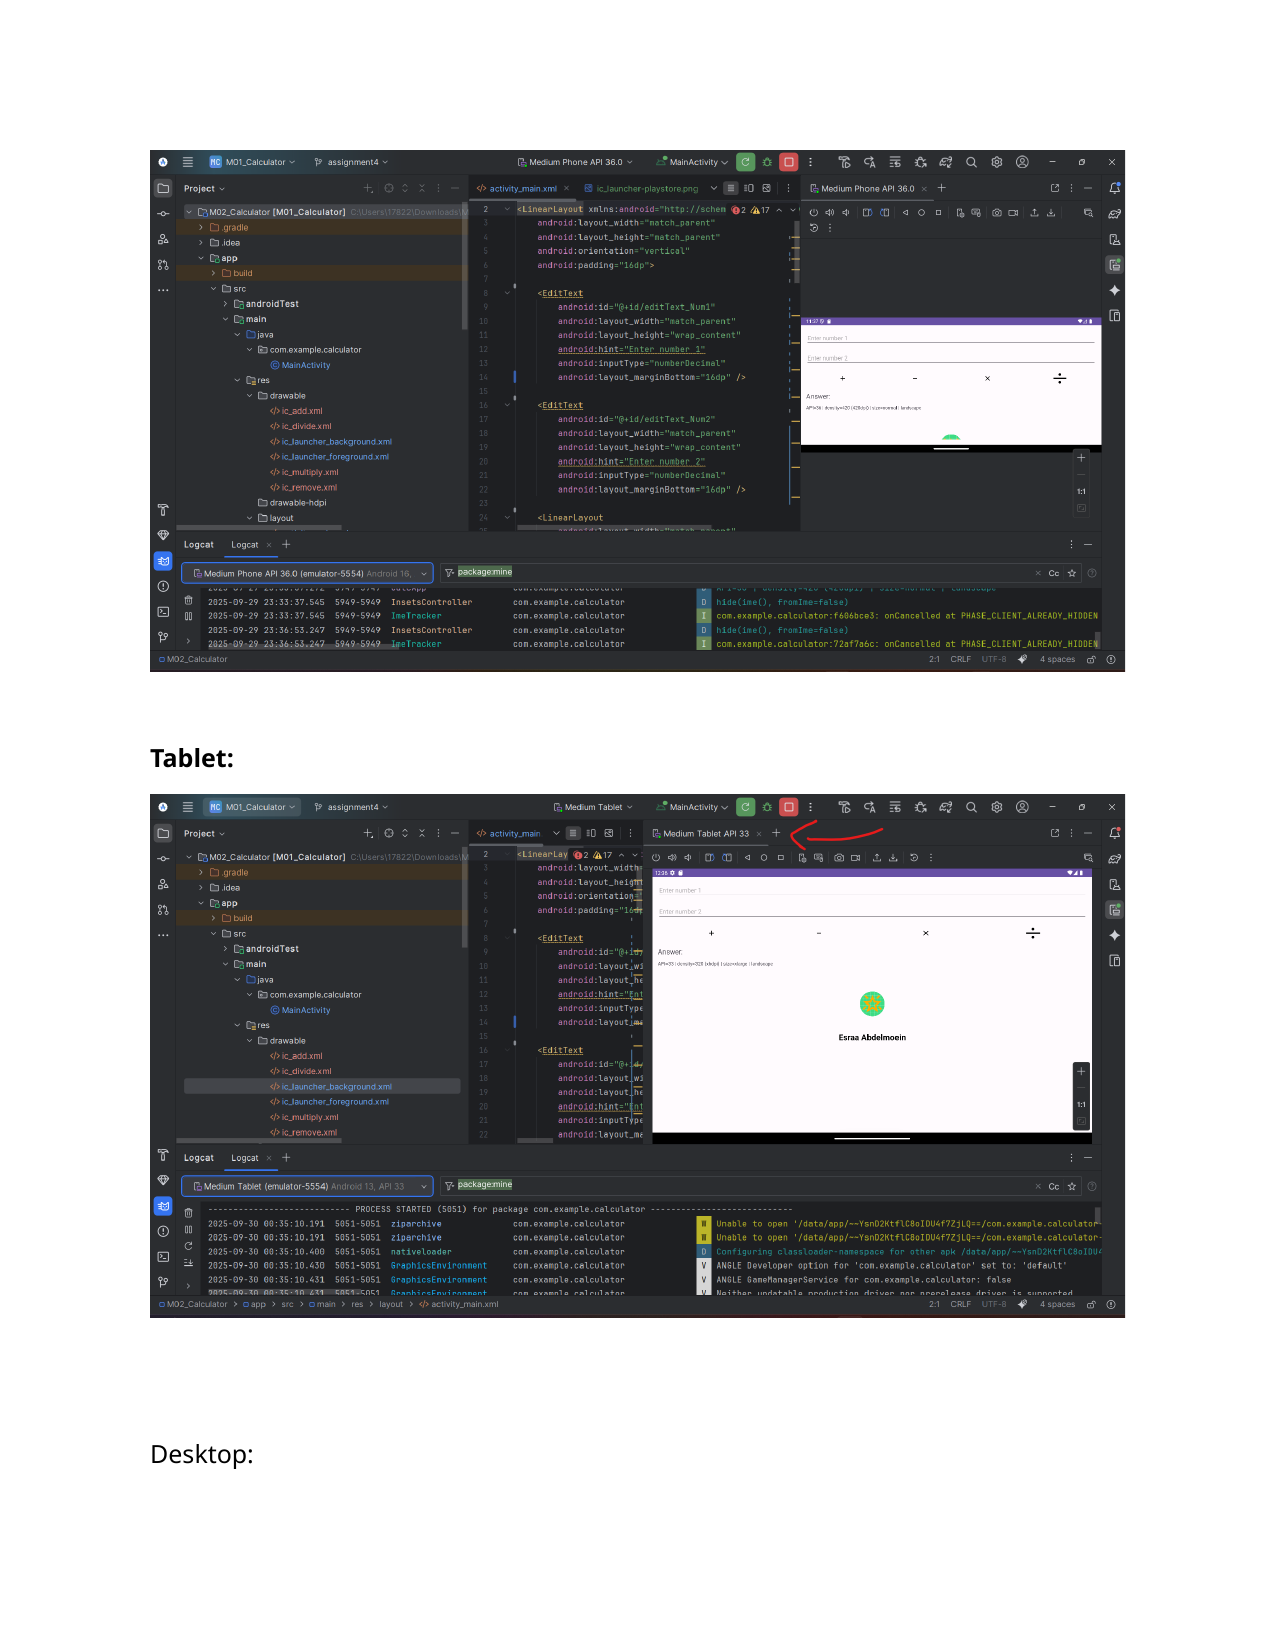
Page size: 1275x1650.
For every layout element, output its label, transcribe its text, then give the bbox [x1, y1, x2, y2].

text Tablet: [150, 741, 1125, 775]
picture [150, 150, 1125, 672]
picture [150, 794, 1125, 1318]
text Desktop: [150, 1437, 1125, 1471]
